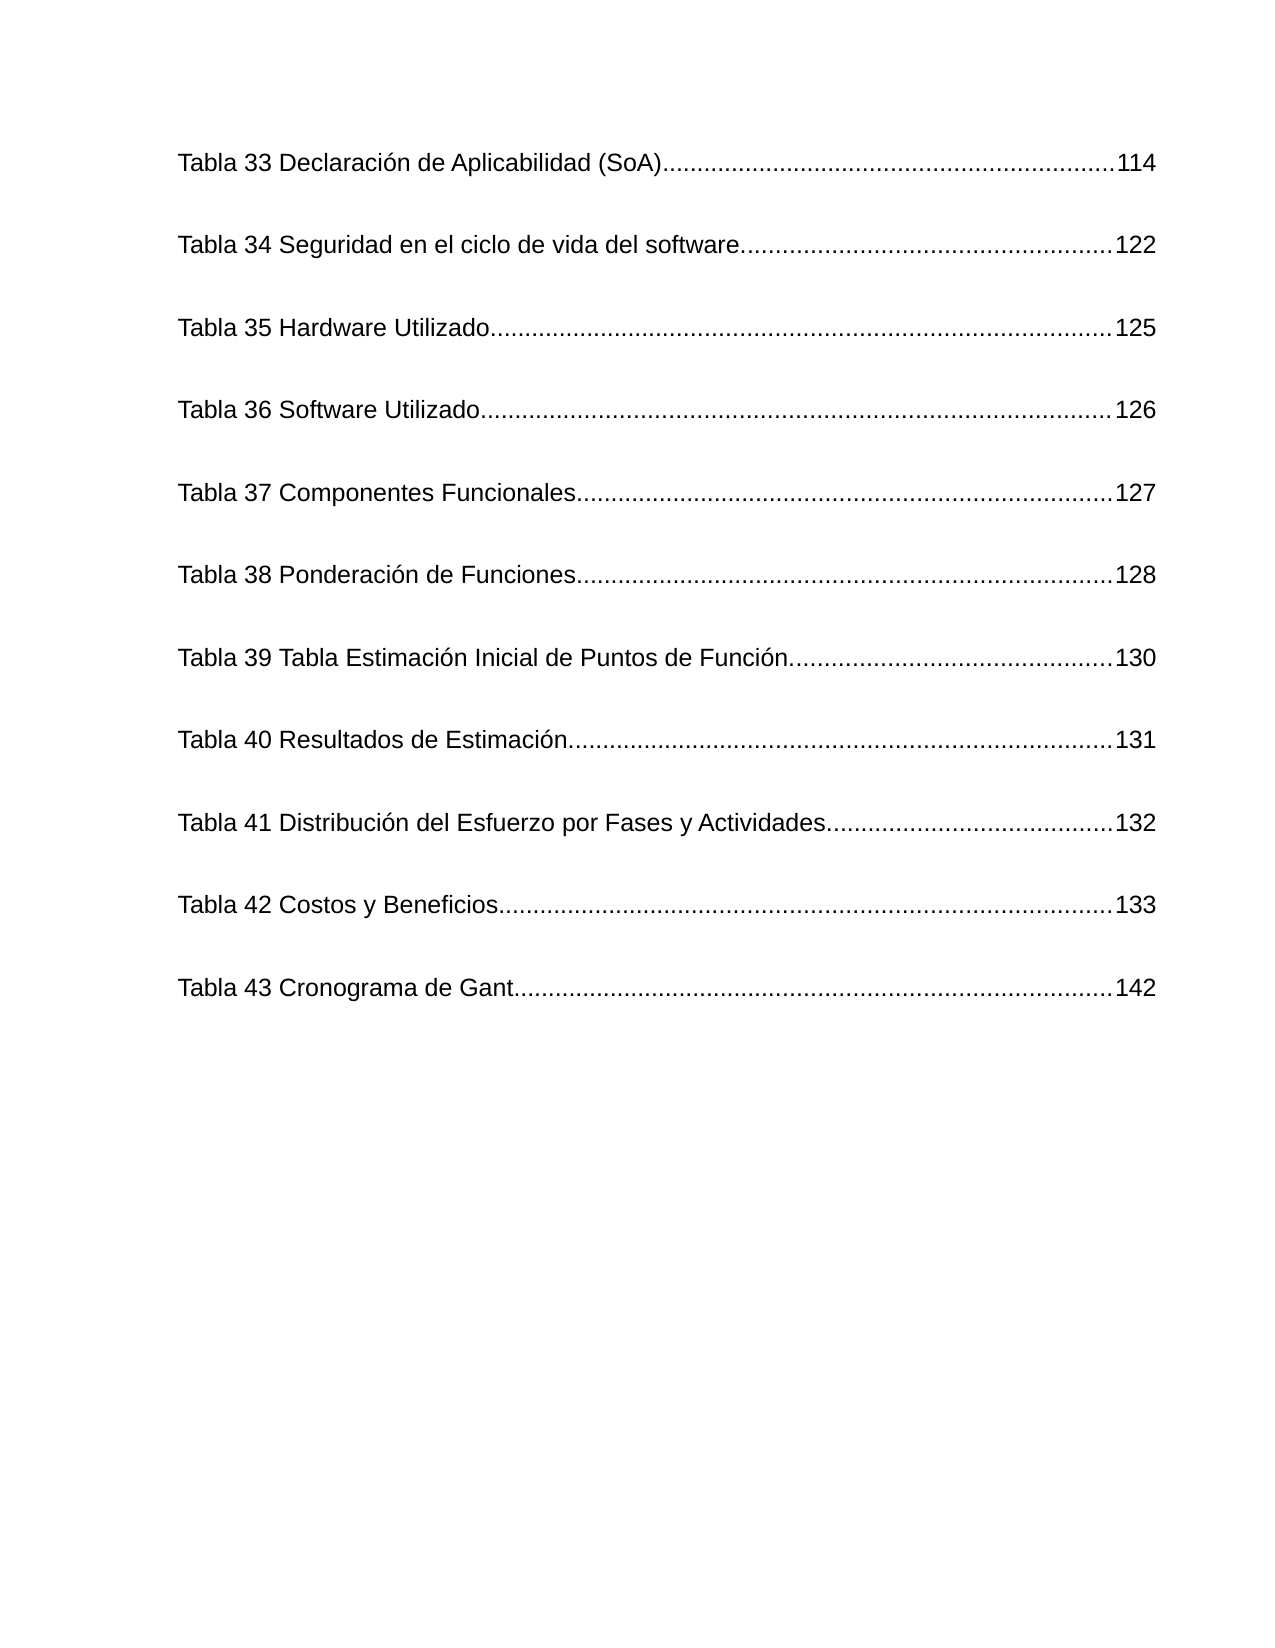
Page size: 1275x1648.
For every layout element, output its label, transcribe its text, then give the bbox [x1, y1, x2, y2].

text Tabla 43 Cronograma de Gant 142 [177, 973, 1157, 1001]
text Tabla 35 Hardware Utilizado. 125 [177, 313, 1157, 341]
text Tabla 41 Distribución del Esfuerzo por Fases y Actividades. 132 [177, 808, 1157, 836]
text Tabla 33 Declaración de Aplicabilidad (SoA) 114 [177, 148, 1157, 176]
text Tabla 38 Ponderación de Funciones. 128 [177, 560, 1157, 589]
text Tabla 34 Seguridad en el ciclo de vida del software. 122 [177, 230, 1157, 259]
text Tabla 37 Componentes Funcionales. 127 [177, 478, 1157, 506]
text Tabla 36 Software Utilizado. 126 [177, 395, 1157, 424]
text Tabla 42 Costos y Beneficios. 133 [177, 890, 1157, 919]
text Tabla 39 Tabla Estimación Inicial de Puntos de Función. 130 [177, 643, 1157, 671]
text Tabla 40 Resultados de Estimación. 131 [177, 725, 1157, 754]
